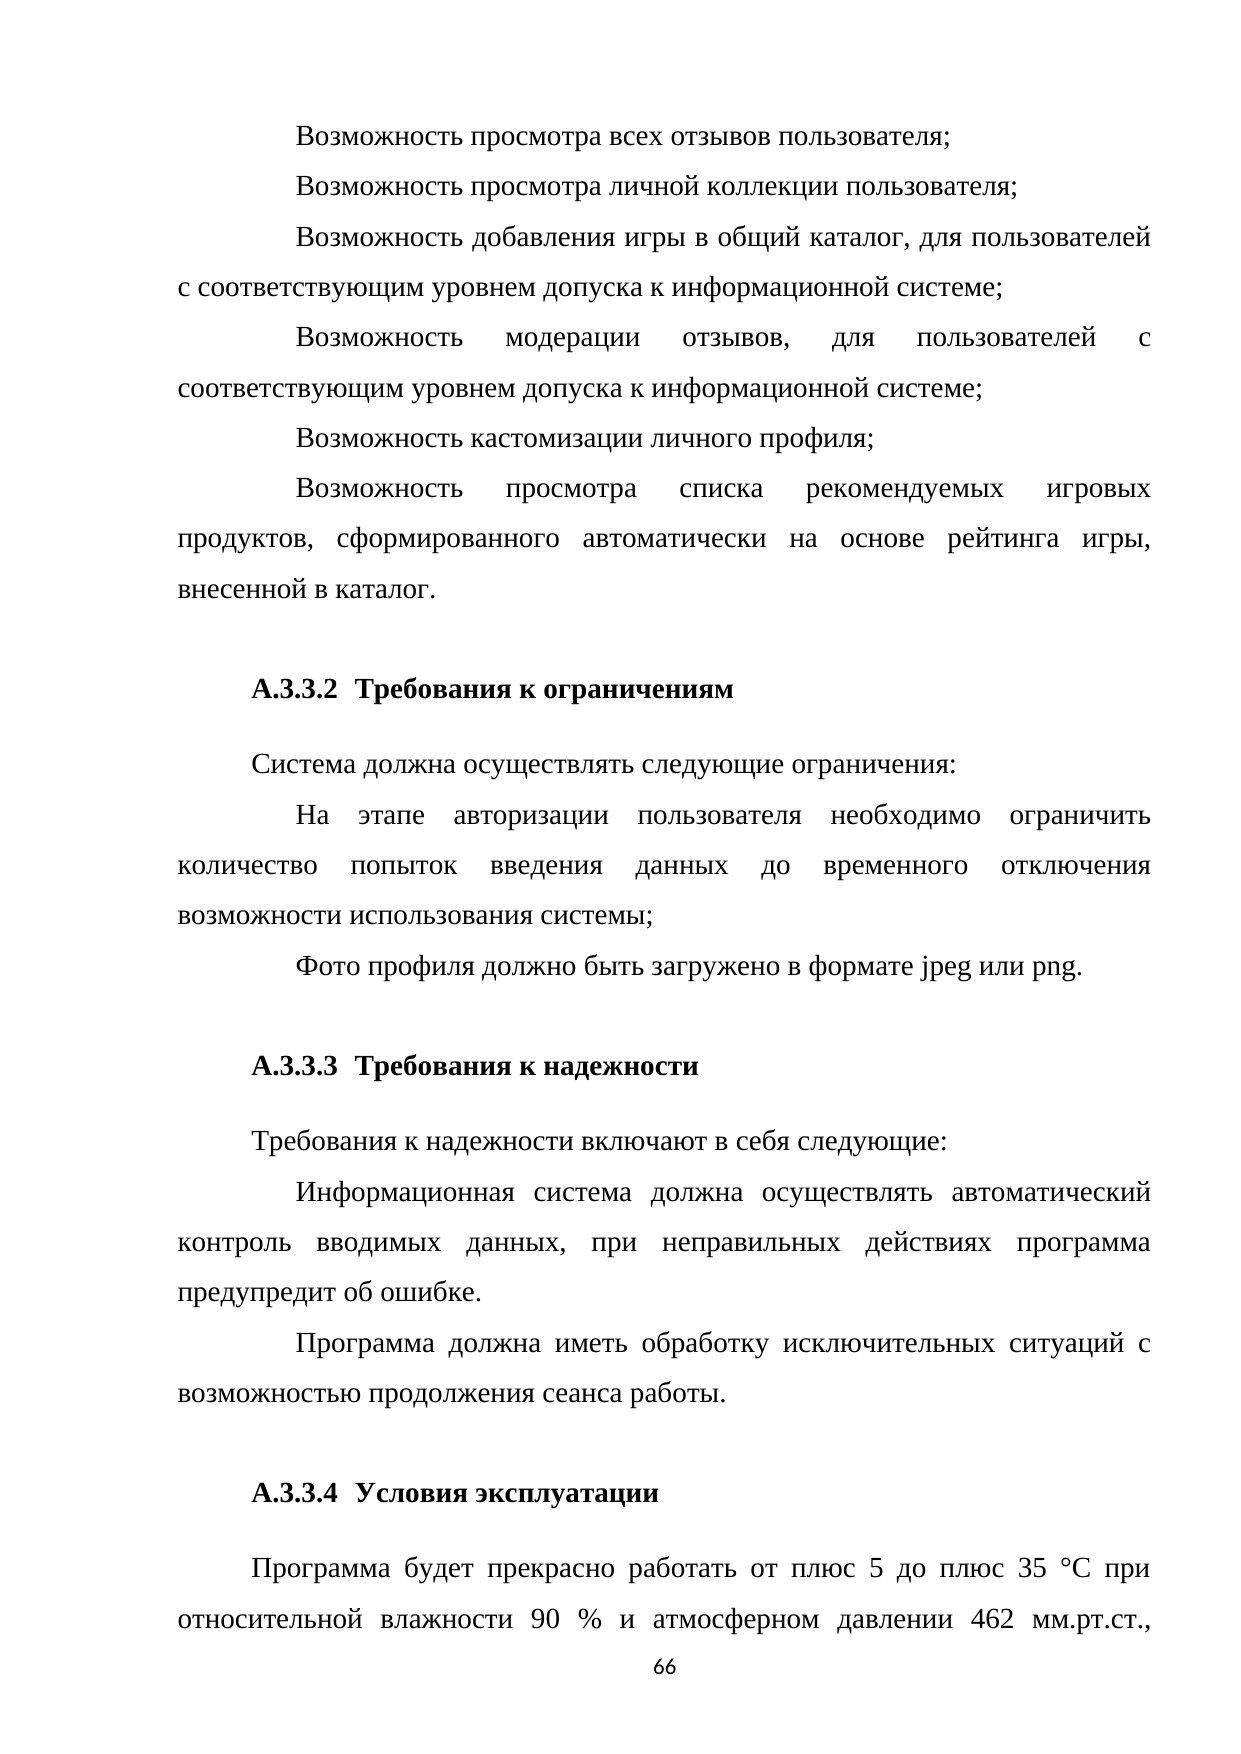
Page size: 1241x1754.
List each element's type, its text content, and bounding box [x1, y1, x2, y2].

text Требования к надежности включают в себя следующие: [177, 1123, 1152, 1157]
text Возможность просмотра личной коллекции пользователя; [177, 168, 1152, 202]
text Требования к ограничениям [177, 671, 1152, 705]
text Возможность добавления игры в общий каталог, для пользователей с соответствующим уровнем допуска к информационной системе; [177, 219, 1152, 303]
text Возможность просмотра списка рекомендуемых игровых продуктов, сформированного автоматически на основе рейтинга игры, внесенной в каталог. [177, 470, 1152, 604]
text Программа должна иметь обработку исключительных ситуаций с возможностью продолжения сеанса работы. [177, 1325, 1152, 1408]
text Возможность модерации отзывов, для пользователей с соответствующим уровнем допуска к информационной системе; [177, 319, 1152, 403]
text На этапе авторизации пользователя необходимо ограничить количество попыток введения данных до временного отключения возможности использования системы; [177, 797, 1152, 931]
text Возможность кастомизации личного профиля; [177, 420, 1152, 453]
text Фото профиля должно быть загружено в формате jpeg или png. [177, 948, 1152, 981]
text Возможность просмотра всех отзывов пользователя; [177, 118, 1152, 152]
text Информационная система должна осуществлять автоматический контроль вводимых данных, при неправильных действиях программа предупредит об ошибке. [177, 1174, 1152, 1308]
text Условия эксплуатации [177, 1475, 1152, 1509]
text Система должна осуществлять следующие ограничения: [177, 747, 1152, 780]
text Требования к надежности [177, 1048, 1152, 1082]
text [177, 1551, 1152, 1634]
